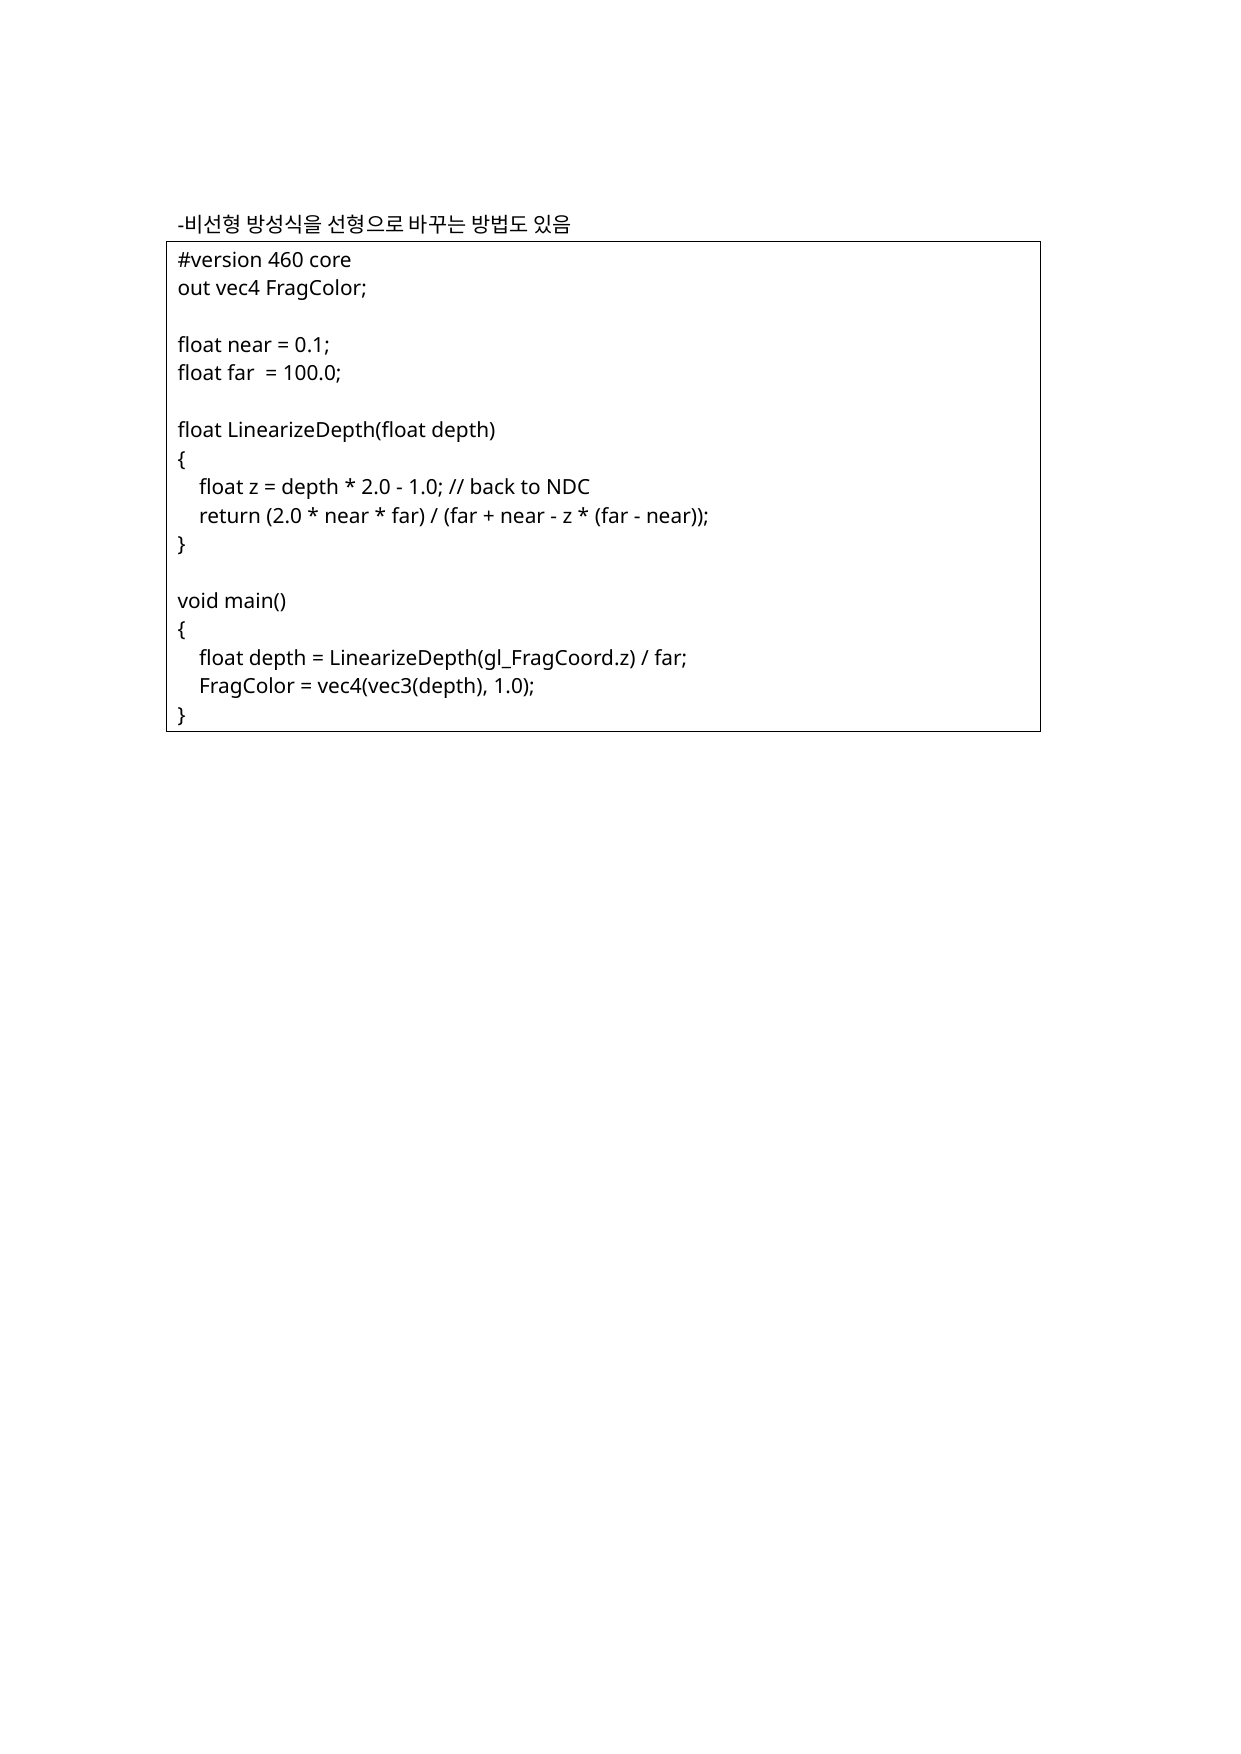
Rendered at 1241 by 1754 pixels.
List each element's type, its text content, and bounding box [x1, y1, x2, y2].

table_header #version 460 core out vec4 FragColor; float near = 0.1; float far = 100.0; float LinearizeDepth(float depth) { float z = depth * 2.0 - 1.0; // back to NDC return (2.0 * near * far) / (far + near - z * (far - near)); } void main() { float depth = LinearizeDepth(gl_FragCoord.z) / far; FragColor = vec4(vec3(depth), 1.0); } [167, 242, 1040, 731]
text -비선형 방성식을 선형으로 바꾸는 방법도 있음 [169, 207, 1071, 241]
